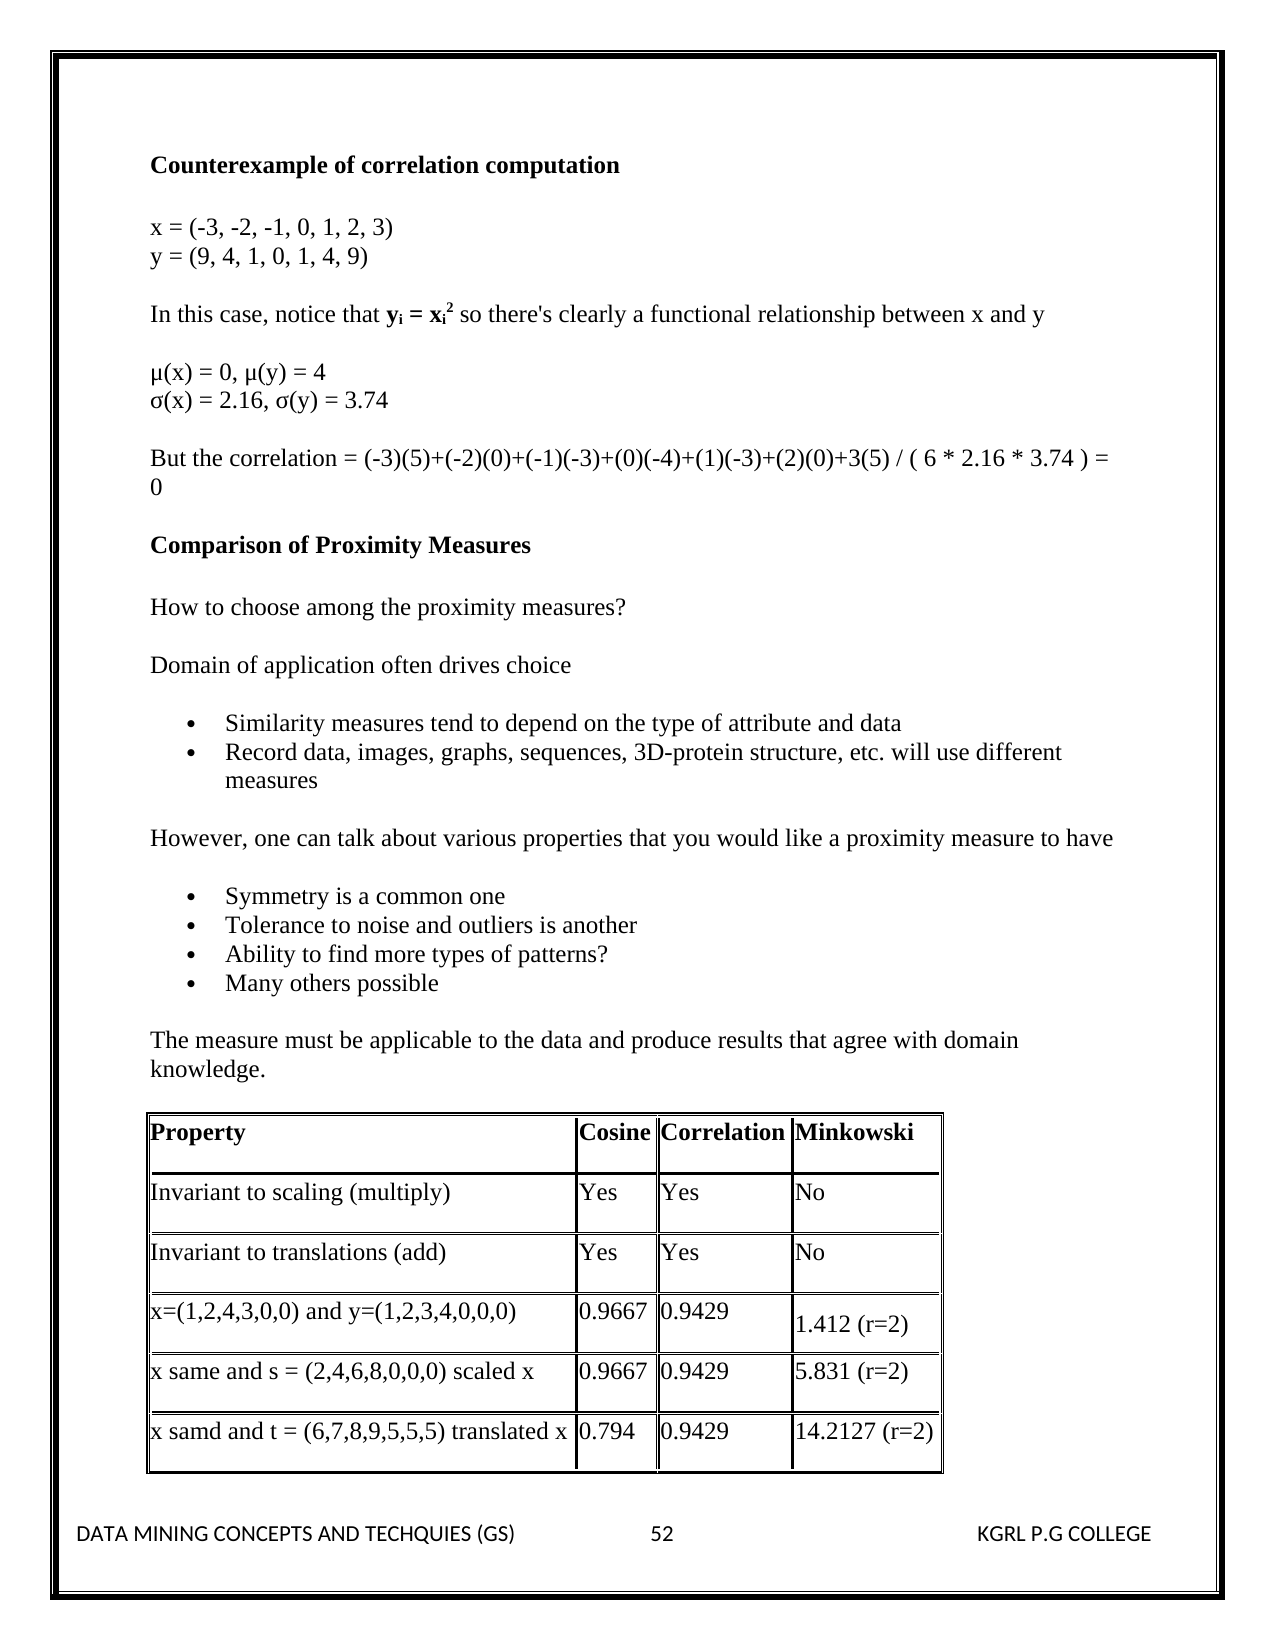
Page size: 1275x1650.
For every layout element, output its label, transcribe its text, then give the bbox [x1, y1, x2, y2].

text Domain of application often drives choice [150, 650, 1125, 679]
list Similarity measures tend to depend on the type of attribute and data [187, 708, 1125, 737]
table_cell 1.412 (r=2) [792, 1292, 942, 1351]
table_cell Invariant to translations (add) [148, 1232, 576, 1292]
table_cell 5.831 (r=2) [794, 1351, 941, 1411]
table_cell x samd and t = (6,7,8,9,5,5,5) translated x [150, 1411, 576, 1471]
table_cell 0.9429 [660, 1295, 791, 1351]
table_header Cosine [576, 1114, 658, 1172]
table_cell 0.9667 [578, 1355, 656, 1411]
table_cell No [792, 1232, 942, 1292]
subtitle Counterexample of correlation computation [150, 150, 1125, 179]
text x = (-3, -2, -1, 0, 1, 2, 3) y = (9, 4, 1, 0, 1, 4, 9) [150, 212, 1125, 270]
subtitle Comparison of Proximity Measures [150, 530, 1125, 559]
table_header Minkowski [792, 1116, 941, 1172]
table_cell x=(1,2,4,3,0,0) and y=(1,2,3,4,0,0,0) [148, 1292, 576, 1351]
table_cell Yes [660, 1175, 791, 1232]
table_cell Invariant to scaling (multiply) [150, 1172, 575, 1232]
table_cell 0.9429 [658, 1415, 792, 1471]
table_cell Yes [578, 1235, 656, 1292]
text The measure must be applicable to the data and produce results that agree with domain knowledge. [150, 1026, 1125, 1083]
table_cell Yes [660, 1235, 791, 1292]
text In this case, notice that yi = xi2 so there's clearly a functional relationship between x and y [150, 299, 1125, 328]
text μ(x) = 0, μ(y) = 4 σ(x) = 2.16, σ(y) = 3.74 [150, 357, 1125, 414]
list Ability to find more types of patterns? [187, 939, 1125, 968]
table_header Correlation [658, 1116, 792, 1172]
list Tolerance to noise and outliers is another [187, 910, 1125, 939]
table_cell 0.9429 [660, 1355, 791, 1411]
text How to choose among the proximity measures? [150, 592, 1125, 621]
list Many others possible [187, 968, 1125, 996]
text However, one can talk about various properties that you would like a proximity measure to have [150, 823, 1125, 852]
list Symmetry is a common one [187, 881, 1125, 910]
table_cell Yes [578, 1175, 656, 1232]
table_cell x same and s = (2,4,6,8,0,0,0) scaled x [150, 1351, 575, 1411]
table_cell 0.9667 [578, 1295, 656, 1351]
table_header Property [150, 1116, 576, 1172]
list Record data, images, graphs, sequences, 3D-protein structure, etc. will use different measures [187, 737, 1125, 794]
table_cell 14.2127 (r=2) [792, 1411, 941, 1471]
table_cell No [794, 1172, 941, 1232]
table_cell 0.794 [576, 1411, 658, 1471]
text But the correlation = (-3)(5)+(-2)(0)+(-1)(-3)+(0)(-4)+(1)(-3)+(2)(0)+3(5) / ( 6 * 2.16 * 3.74 ) = 0 [150, 443, 1125, 501]
